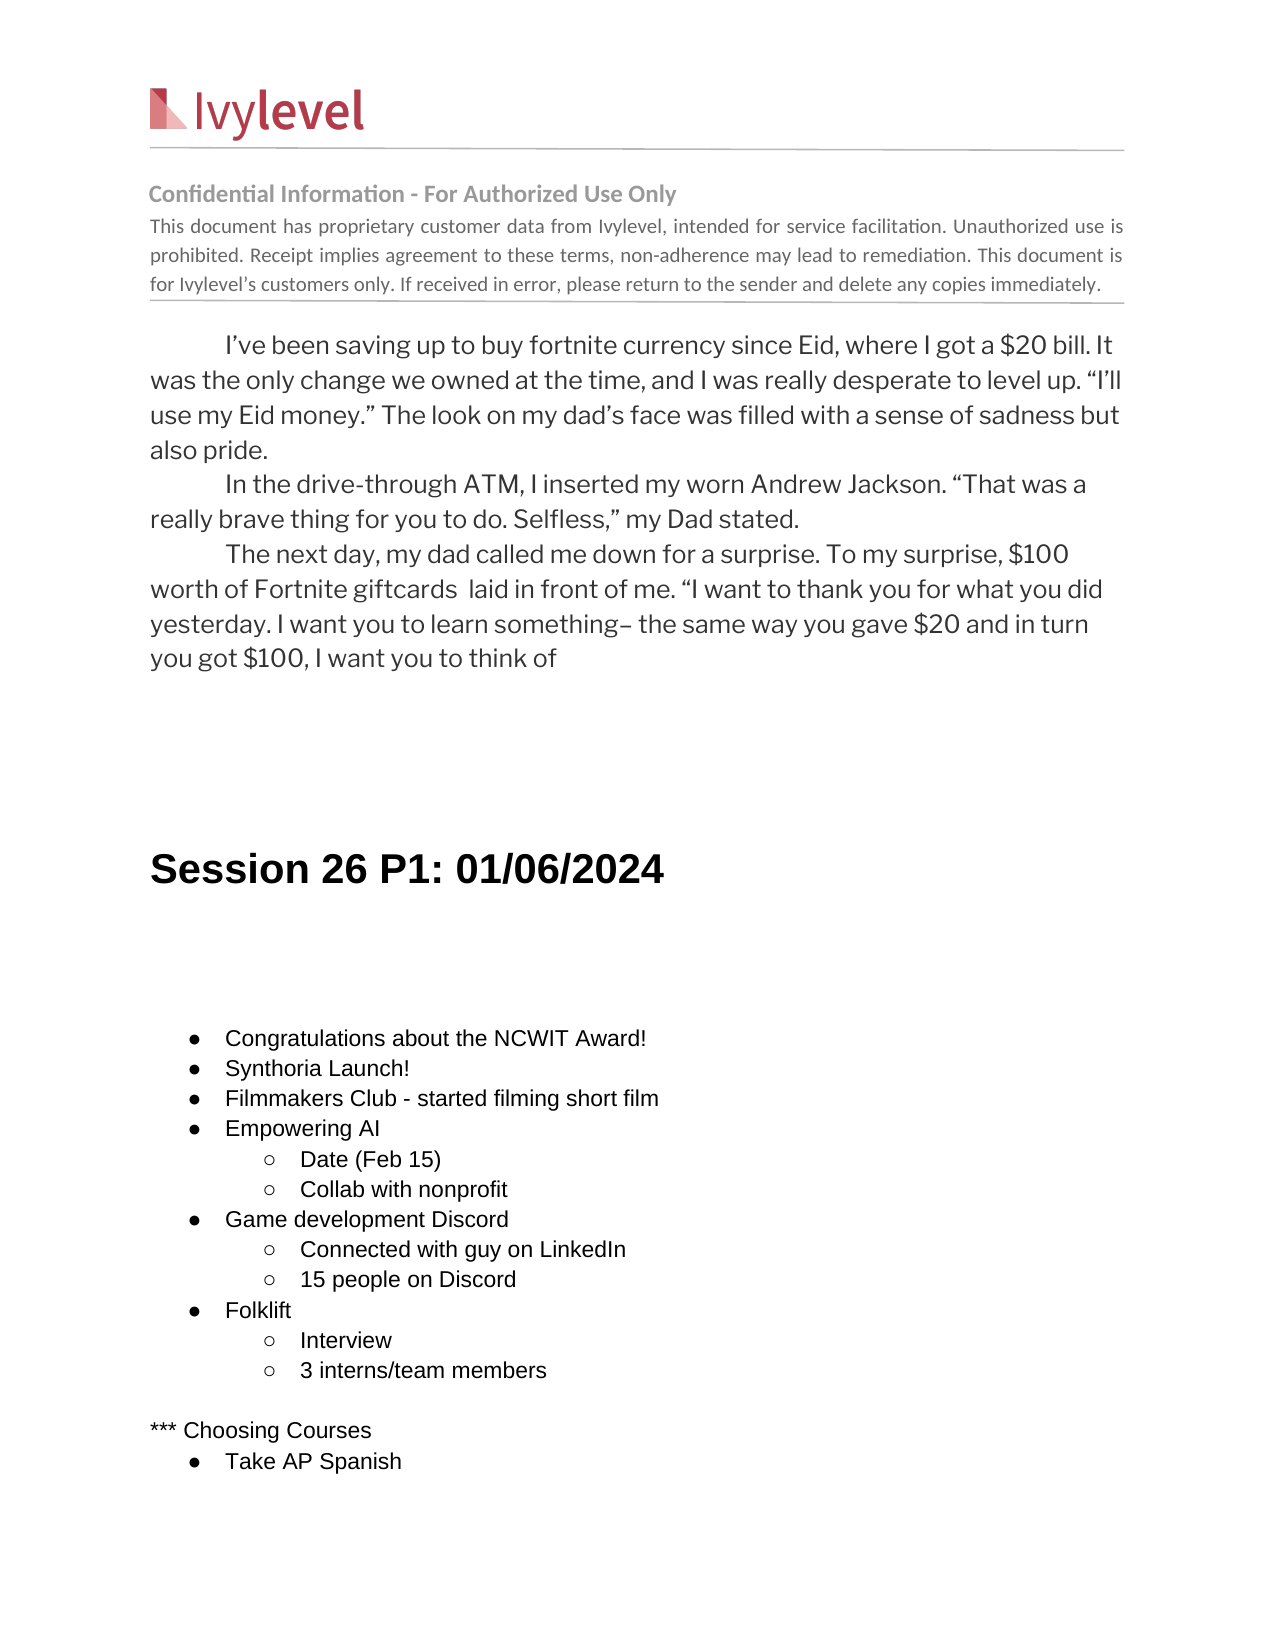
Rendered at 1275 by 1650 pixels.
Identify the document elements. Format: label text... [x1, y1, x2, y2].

list Empowering AI [187, 1115, 1125, 1142]
list Filmmakers Club - started filming short film [187, 1085, 1125, 1111]
list 15 people on Discord [262, 1266, 1125, 1293]
list 3 interns/team members [262, 1357, 1125, 1383]
list Date (Feb 15) [262, 1146, 1125, 1172]
list Synthoria Launch! [187, 1055, 1125, 1081]
text In the drive-through ATM, I inserted my worn Andrew Jackson. “That was a really brave thing for you to do. Selfless,” my Dad stated. [150, 470, 1125, 535]
text I’ve been saving up to buy fortnite currency since Eid, where I got a $20 bill. It was the only change we owned at the time, and I was really desperate to level up. “I’ll use my Eid money.” The look on my dad’s face was filled with a sense of sadness but also pride. [150, 331, 1125, 465]
subtitle Session 26 P1: 01/06/2024 [150, 844, 1125, 892]
list Congratulations about the NCWIT Award! [187, 1025, 1125, 1051]
list Game development Discord [187, 1206, 1125, 1232]
list Folklift [187, 1297, 1125, 1323]
text The next day, my dad called me down for a surprise. To my surprise, $100 worth of Fortnite giftcards laid in front of me. “I want to thank you for what you did yesterday. I want you to learn something– the same way you gave $20 and in turn you got $100, I want you to think of [150, 539, 1125, 674]
list Take AP Spanish [187, 1448, 1125, 1474]
text *** Choosing Courses [150, 1417, 1125, 1444]
picture [150, 75, 365, 144]
list Interview [262, 1327, 1125, 1353]
list Connected with guy on LinkedIn [262, 1236, 1125, 1262]
list Collab with nonprofit [262, 1176, 1125, 1202]
